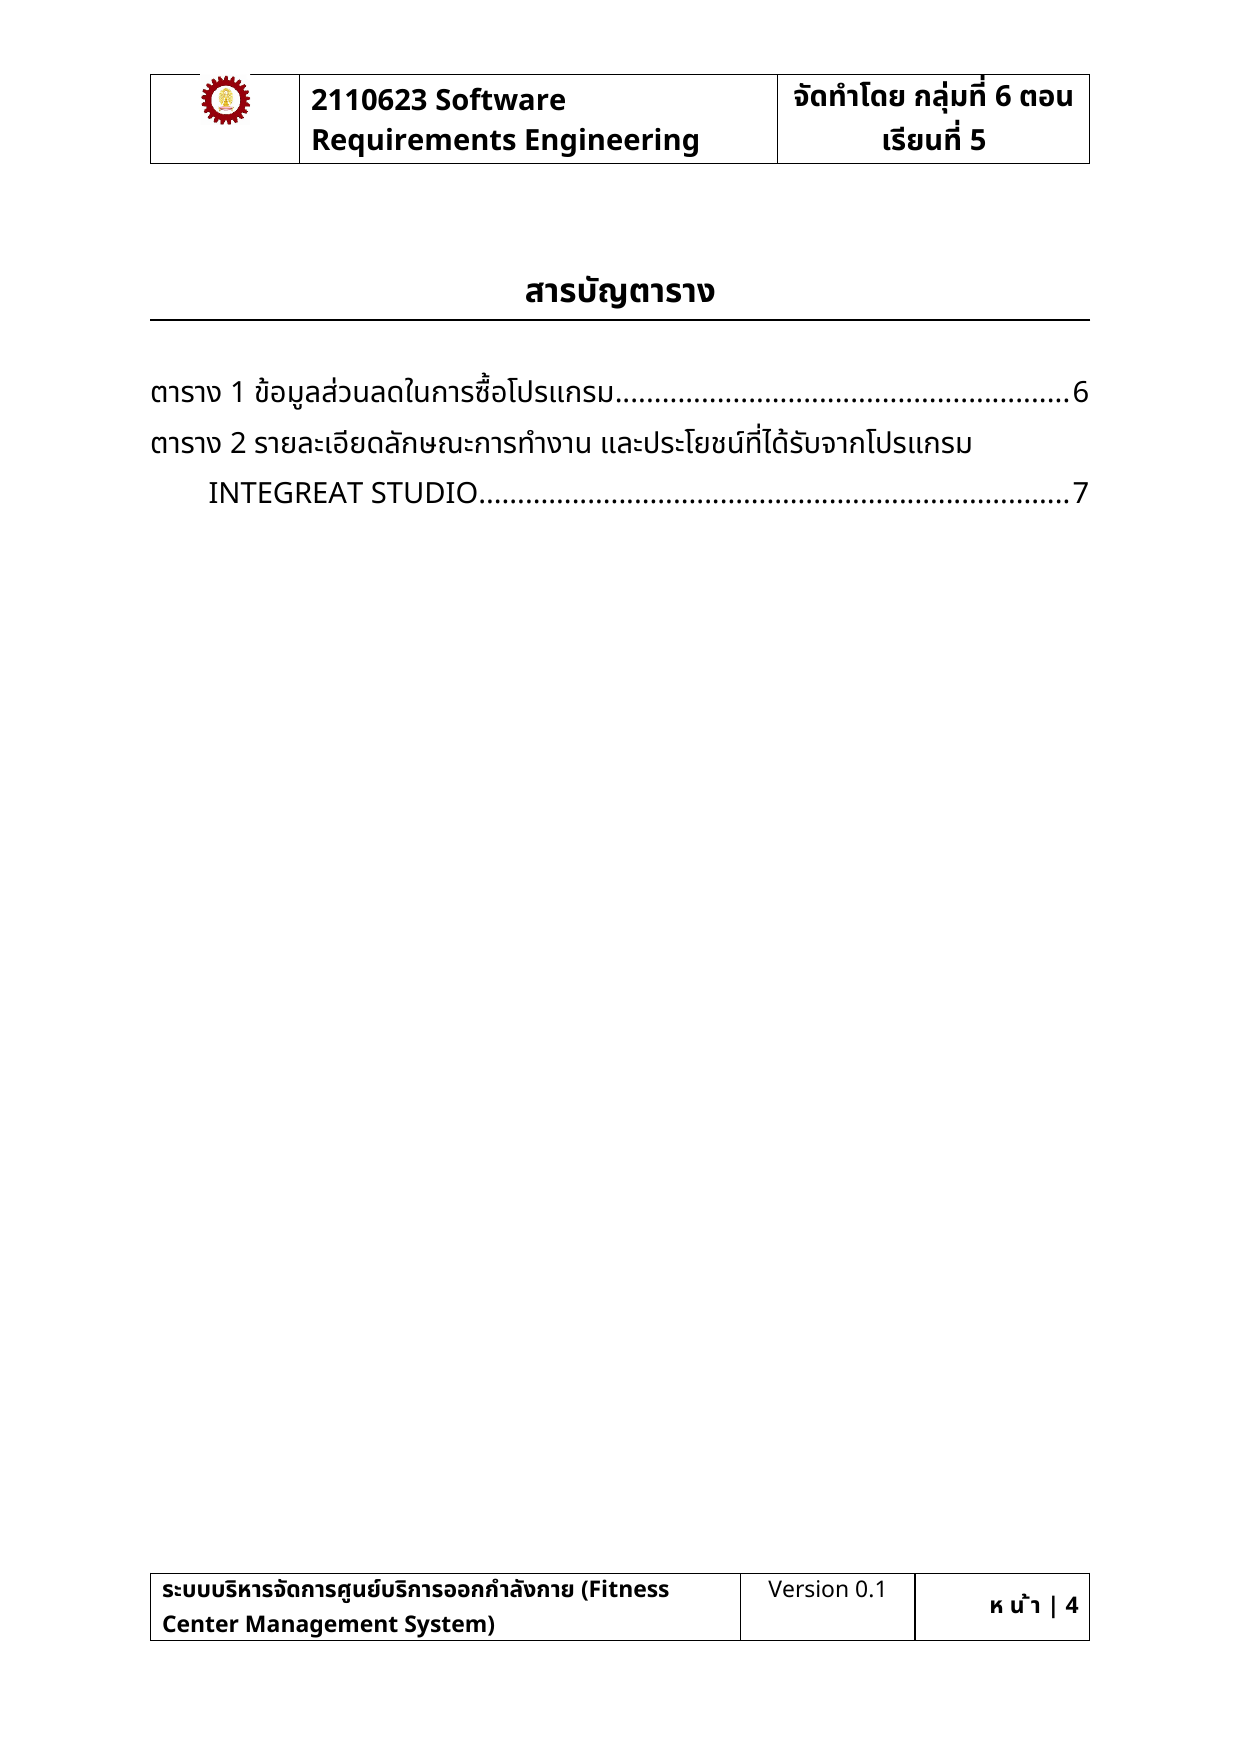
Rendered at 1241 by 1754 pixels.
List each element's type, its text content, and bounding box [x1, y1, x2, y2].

subtitle สารบัญตาราง [150, 267, 1090, 319]
text ตาราง 2 รายละเอียดลักษณะการทำงาน และประโยชน์ที่ได้รับจากโปรแกรม inteGREAT Studio 7 [150, 422, 1090, 512]
picture [200, 74, 251, 125]
text ตาราง 1 ข้อมูลส่วนลดในการซื้อโปรแกรม 6 [150, 371, 1090, 415]
